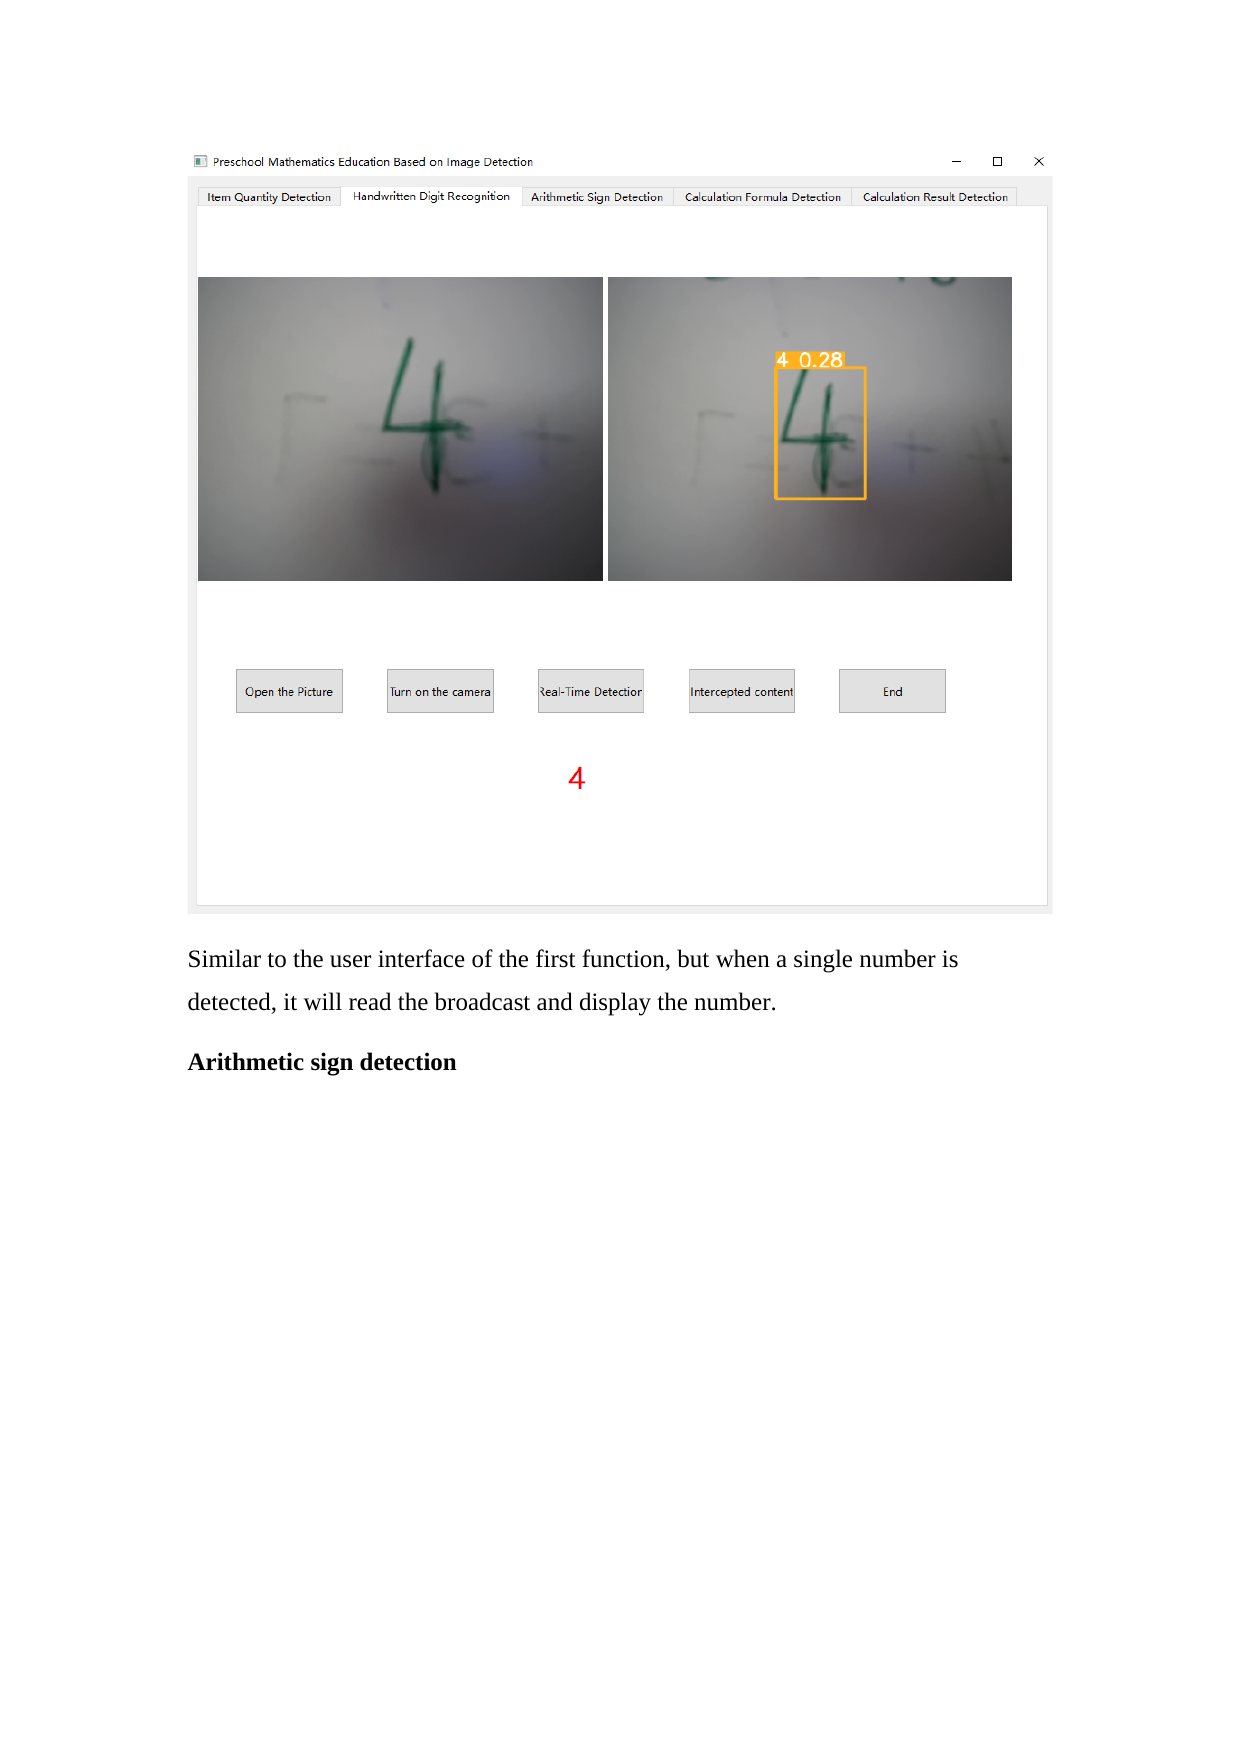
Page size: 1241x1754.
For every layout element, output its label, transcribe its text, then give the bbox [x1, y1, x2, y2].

text Similar to the user interface of the first function, but when a single number is detected, it will read the broadcast and display the number. [187, 944, 1053, 1016]
text Arithmetic sign detection [187, 1047, 1053, 1076]
picture [187, 150, 1053, 914]
